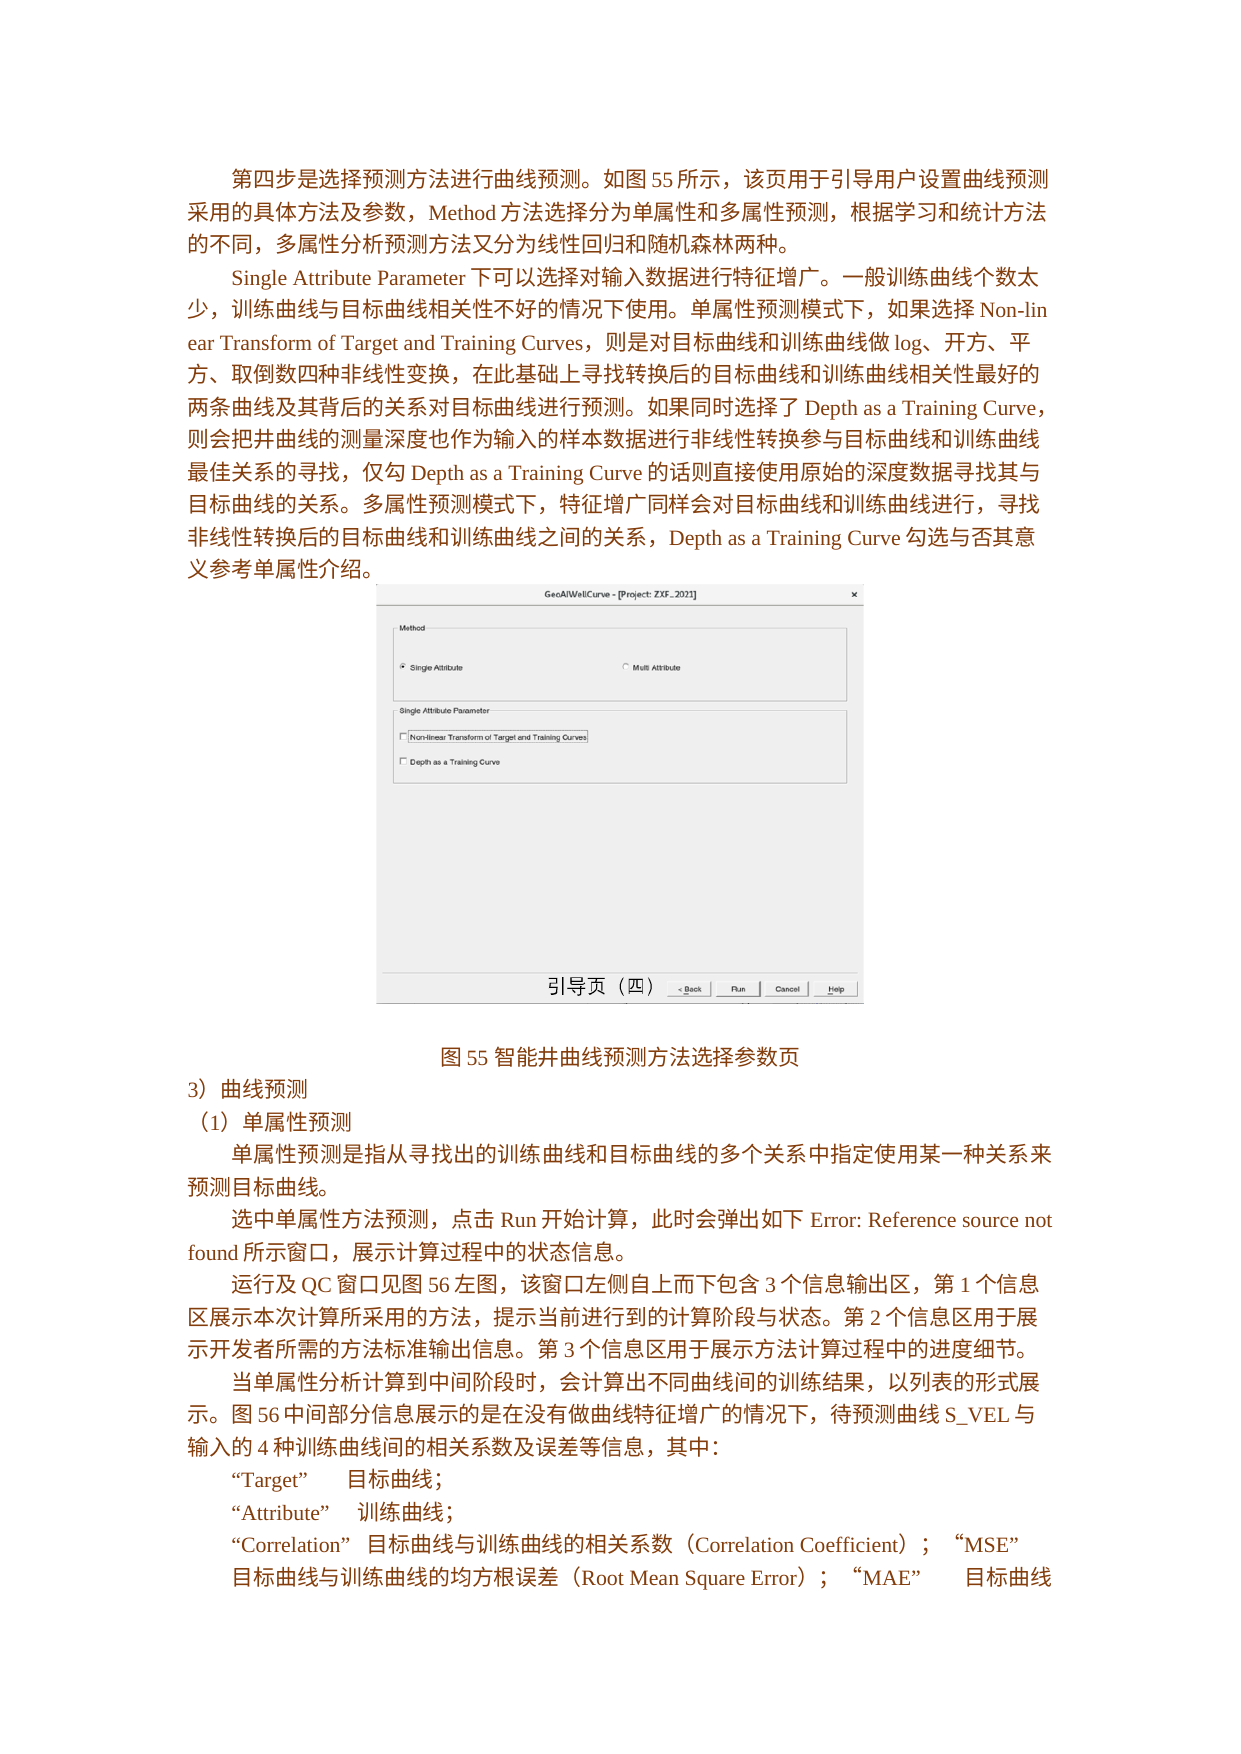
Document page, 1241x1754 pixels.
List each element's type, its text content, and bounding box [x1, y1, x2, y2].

text Single Attribute Parameter下可以选择对输入数据进行特征增广。一般训练曲线个数太少，训练曲线与目标曲线相关性不好的情况下使用。单属性预测模式下，如果选择Non-linear Transform of Target and Training Curves，则是对目标曲线和训练曲线做log、开方、平方、取倒数四种非线性变换，在此基础上寻找转换后的目标曲线和训练曲线相关性最好的两条曲线及其背后的关系对目标曲线进行预测。如果同时选择了Depth as a Training Curve，则会把井曲线的测量深度也作为输入的样本数据进行非线性转换参与目标曲线和训练曲线最佳关系的寻找，仅勾Depth as a Training Curve的话则直接使用原始的深度数据寻找其与目标曲线的关系。多属性预测模式下，特征增广同样会对目标曲线和训练曲线进行，寻找非线性转换后的目标曲线和训练曲线之间的关系，Depth as a Training Curve勾选与否其意义参考单属性介绍。 [187, 259, 1053, 584]
text 第四步是选择预测方法进行曲线预测。如图55所示，该页用于引导用户设置曲线预测采用的具体方法及参数，Method方法选择分为单属性和多属性预测，根据学习和统计方法的不同，多属性分析预测方法又分为线性回归和随机森林两种。 [187, 162, 1053, 259]
text 图55 智能井曲线预测方法选择参数页 [187, 1039, 1053, 1072]
picture [376, 584, 864, 1009]
list 3）曲线预测 [187, 1072, 1053, 1104]
text 单属性预测是指从寻找出的训练曲线和目标曲线的多个关系中指定使用某一种关系来预测目标曲线。 [187, 1137, 1053, 1202]
text “Attribute” 训练曲线； [187, 1494, 1053, 1527]
text “Target” 目标曲线； [187, 1462, 1053, 1494]
text 运行及QC窗口见图56左图，该窗口左侧自上而下包含3个信息输出区，第1个信息区展示本次计算所采用的方法，提示当前进行到的计算阶段与状态。第2个信息区用于展示开发者所需的方法标准输出信息。第3个信息区用于展示方法计算过程中的进度细节。 [187, 1267, 1053, 1364]
text 当单属性分析计算到中间阶段时，会计算出不同曲线间的训练结果，以列表的形式展示。图56中间部分信息展示的是在没有做曲线特征增广的情况下，待预测曲线S_VEL与输入的4种训练曲线间的相关系数及误差等信息，其中： [187, 1364, 1053, 1462]
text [231, 1527, 1053, 1592]
text （1）单属性预测 [187, 1104, 1053, 1137]
